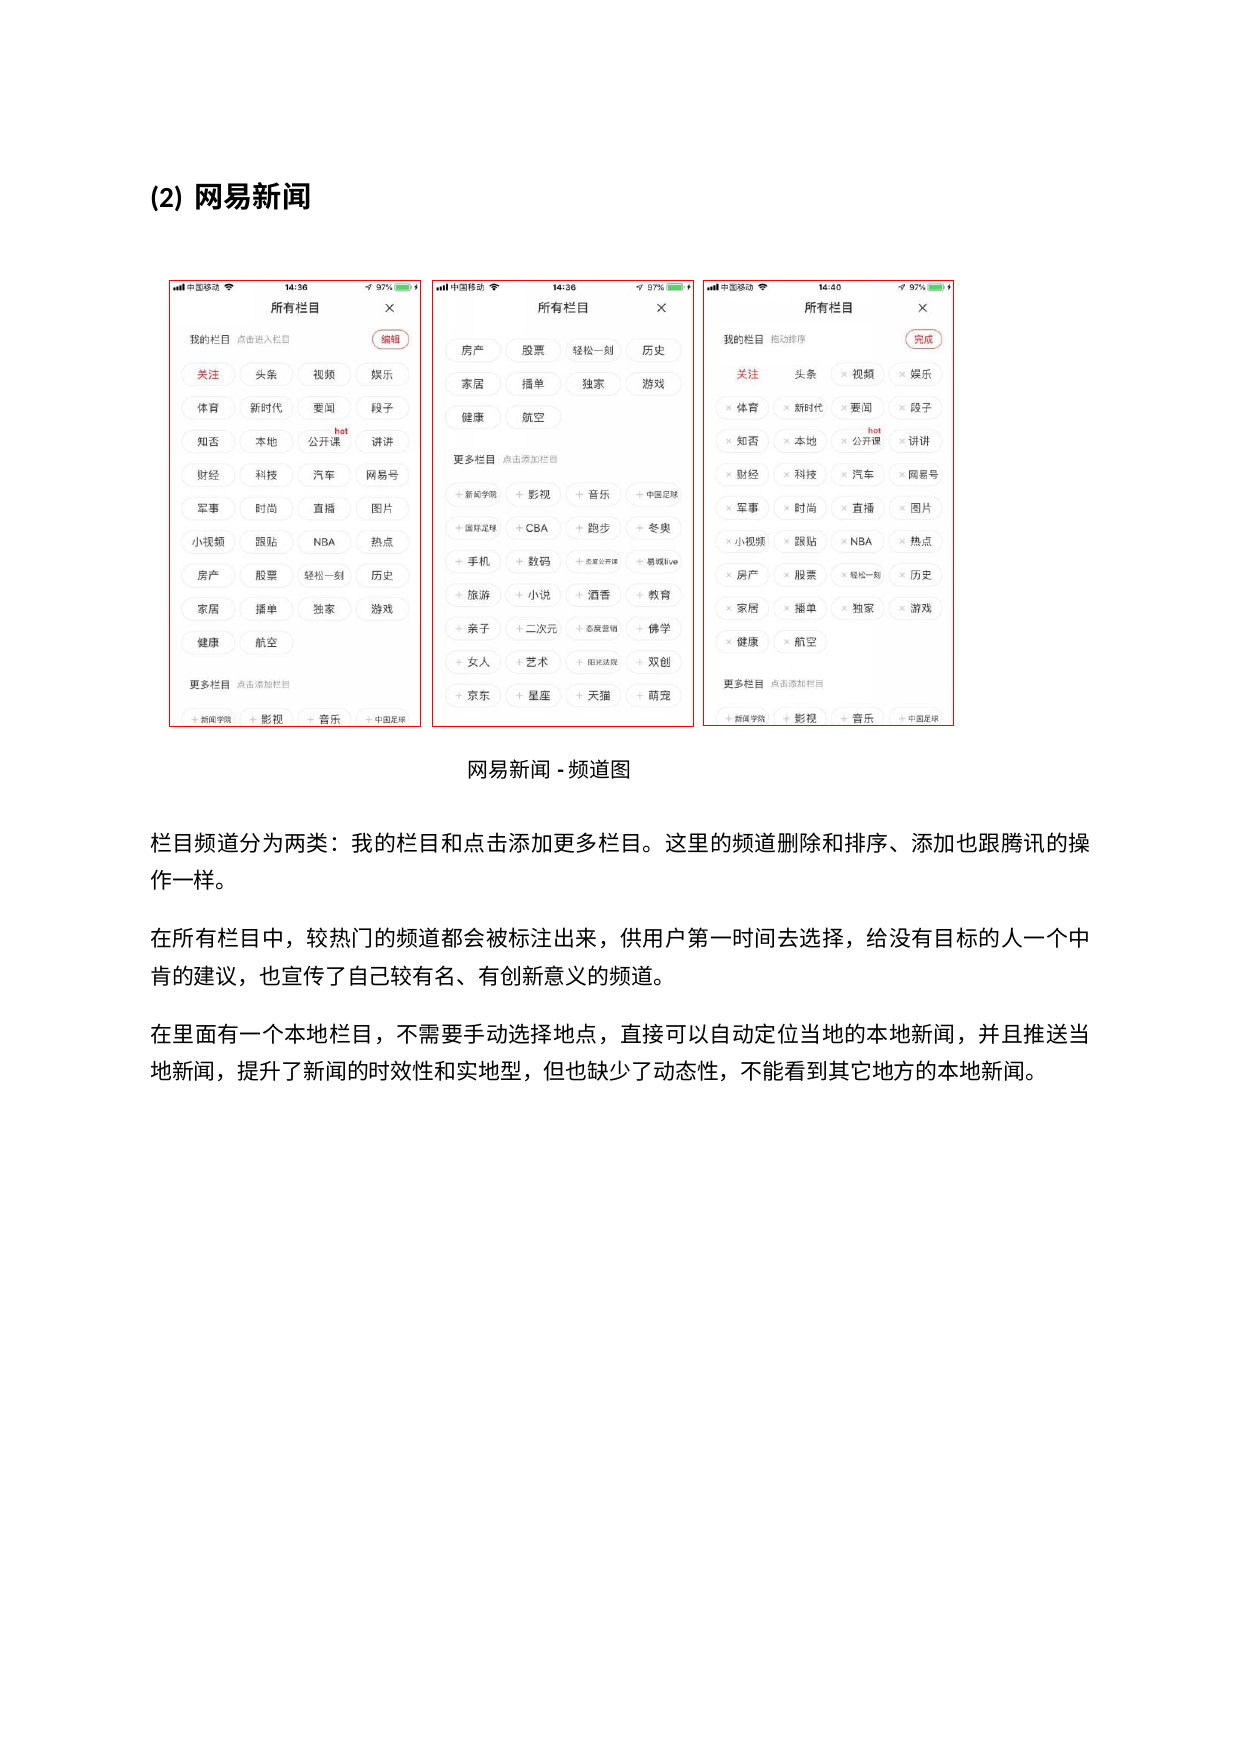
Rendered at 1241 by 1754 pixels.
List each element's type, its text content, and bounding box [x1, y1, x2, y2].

text 在所有栏目中，较热门的频道都会被标注出来，供用户第一时间去选择，给没有目标的人一个中肯的建议，也宣传了自己较有名、有创新意义的频道。 [150, 921, 1090, 991]
picture [704, 281, 953, 725]
picture [433, 281, 693, 726]
picture [170, 281, 420, 726]
text 在里面有一个本地栏目，不需要手动选择地点，直接可以自动定位当地的本地新闻，并且推送当地新闻，提升了新闻的时效性和实地型，但也缺少了动态性，不能看到其它地方的本地新闻。 [150, 1016, 1090, 1086]
text 栏目频道分为两类：我的栏目和点击添加更多栏目。这里的频道删除和排序、添加也跟腾讯的操作一样。 [150, 826, 1090, 895]
subtitle 网易新闻 [150, 162, 1090, 227]
